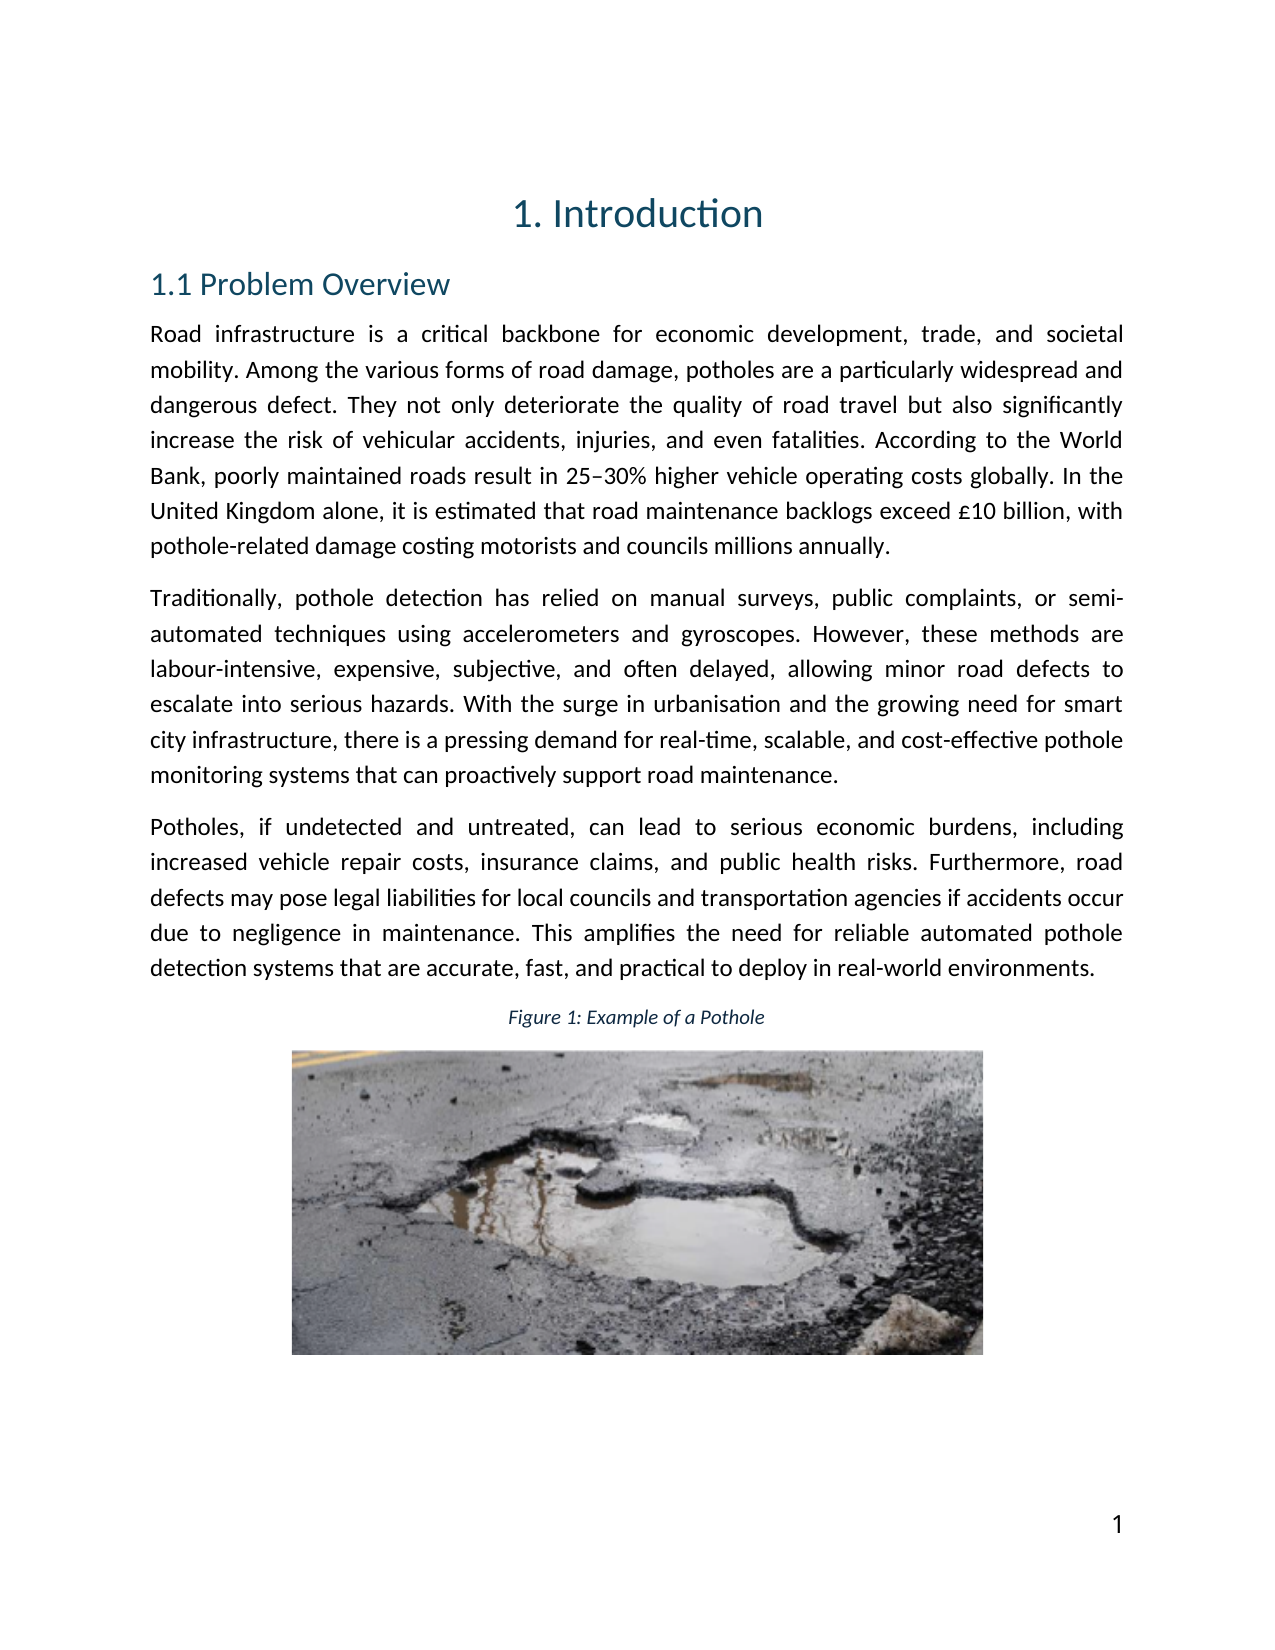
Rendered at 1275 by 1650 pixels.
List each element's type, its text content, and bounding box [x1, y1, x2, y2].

text Traditionally, pothole detection has relied on manual surveys, public complaints, or semi-automated techniques using accelerometers and gyroscopes. However, these methods are labour-intensive, expensive, subjective, and often delayed, allowing minor road defects to escalate into serious hazards. With the surge in urbanisation and the growing need for smart city infrastructure, there is a pressing demand for real-time, scalable, and cost-effective pothole monitoring systems that can proactively support road maintenance. [150, 582, 1125, 789]
text Road infrastructure is a critical backbone for economic development, trade, and societal mobility. Among the various forms of road damage, potholes are a particularly widespread and dangerous defect. They not only deteriorate the quality of road travel but also significantly increase the risk of vehicular accidents, injuries, and even fatalities. According to the World Bank, poorly maintained roads result in 25–30% higher vehicle operating costs globally. In the United Kingdom alone, it is estimated that road maintenance backlogs exceed £10 billion, with pothole-related damage costing motorists and councils millions annually. [150, 319, 1125, 561]
subtitle 1.1 Problem Overview [150, 263, 1125, 304]
picture [291, 1050, 984, 1355]
text Potholes, if undetected and untreated, can lead to serious economic burdens, including increased vehicle repair costs, insurance claims, and public health risks. Furthermore, road defects may pose legal liabilities for local councils and transportation agencies if accidents occur due to negligence in maintenance. This amplifies the need for reliable automated pothole detection systems that are accurate, fast, and practical to deploy in real-world environments. [150, 811, 1125, 983]
subtitle 1. Introduction [150, 187, 1125, 238]
